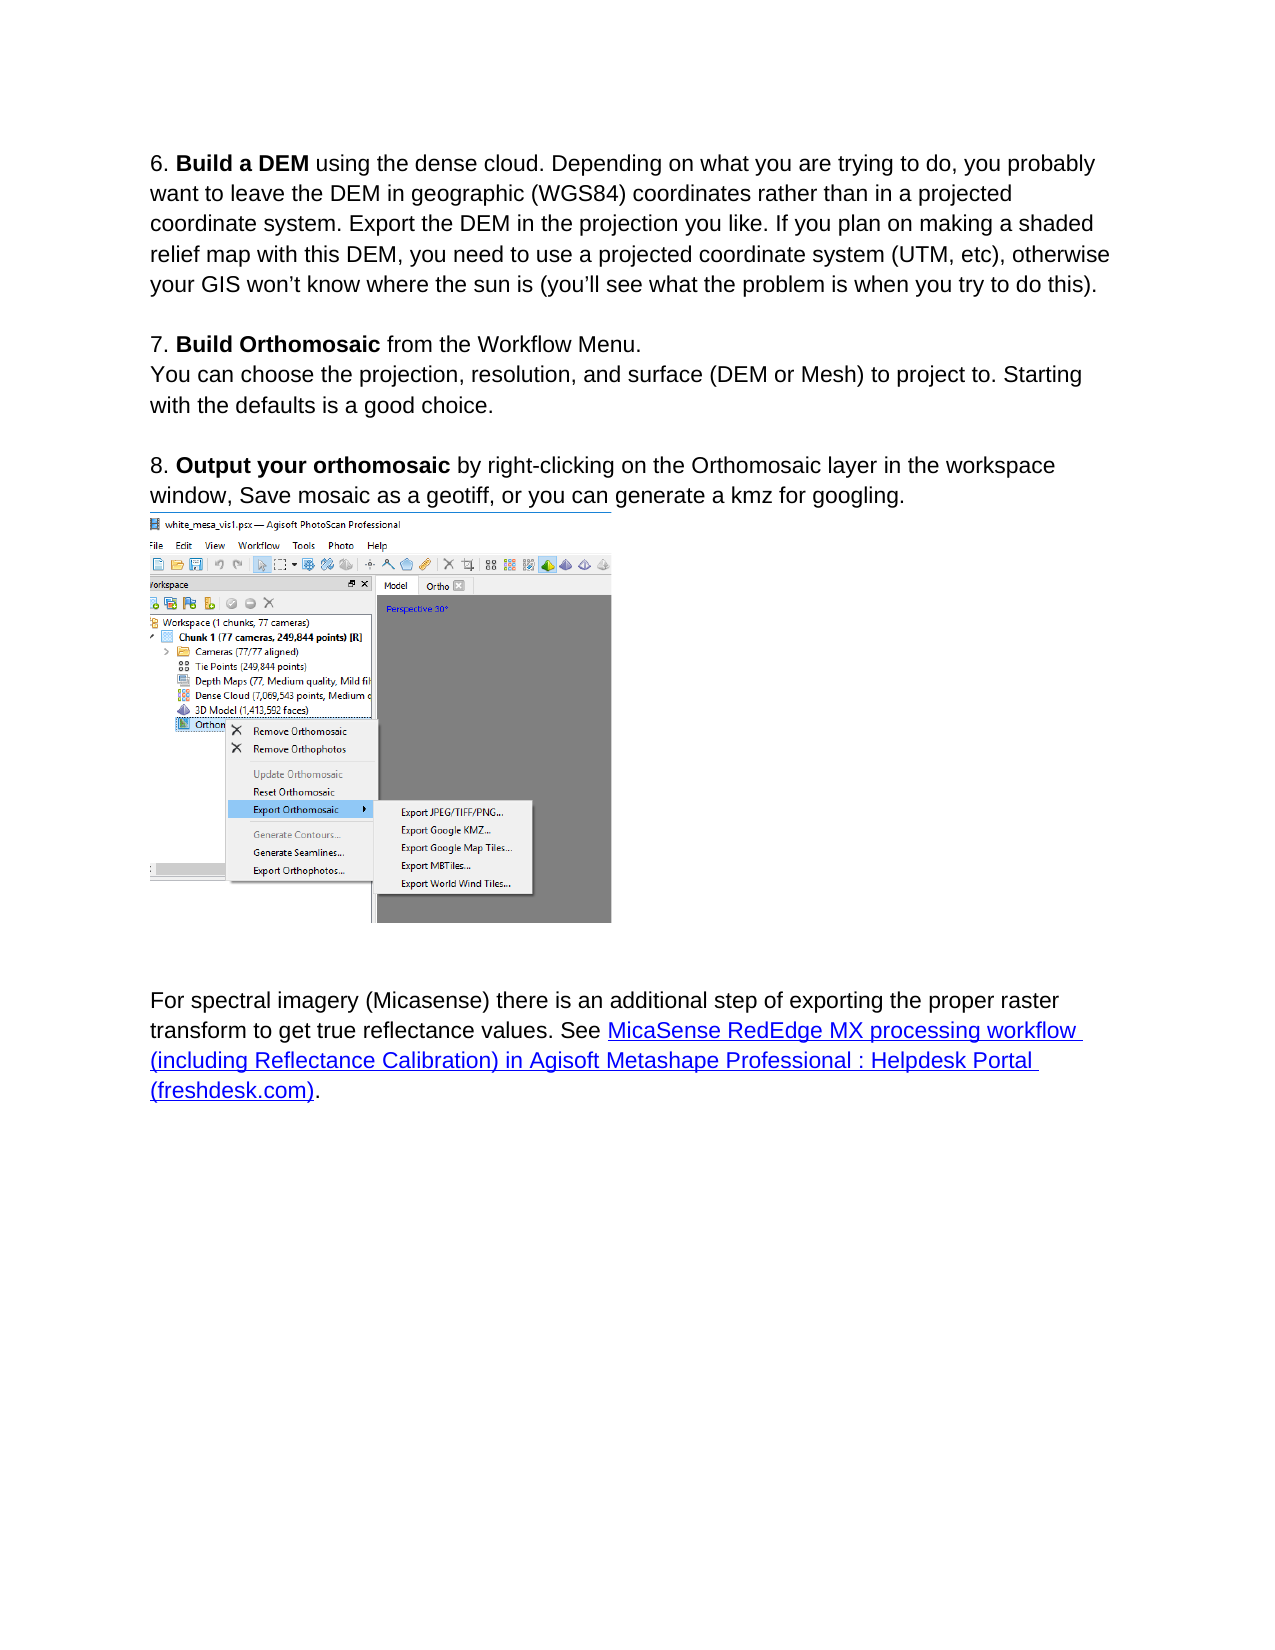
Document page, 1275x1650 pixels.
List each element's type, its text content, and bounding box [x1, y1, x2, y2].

text You can choose the projection, resolution, and surface (DEM or Mesh) to project to. Starting with the defaults is a good choice. [150, 361, 1125, 418]
text 7. Build Orthomosaic from the Workflow Menu. [150, 331, 1125, 358]
text For spectral imagery (Micasense) there is an additional step of exporting the proper raster transform to get true reflectance values. See MicaSense RedEdge MX processing workflow (including Reflectance Calibration) in Agisoft Metashape Professional : Helpdesk Portal (freshdesk.com). [150, 987, 1125, 1104]
text 8. Output your orthomosaic by right-clicking on the Orthomosaic layer in the workspace window, Save mosaic as a geotiff, or you can generate a kmz for googling. [150, 452, 1125, 509]
text 6. Build a DEM using the dense cloud. Depending on what you are trying to do, you probably want to leave the DEM in geographic (WGS84) coordinates rather than in a projected coordinate system. Export the DEM in the projection you like. If you plan on making a shaded relief map with this DEM, you need to use a projected coordinate system (UTM, etc), otherwise your GIS won’t know where the sun is (you’ll see what the problem is when you try to do this). [150, 150, 1125, 297]
picture [150, 512, 612, 923]
